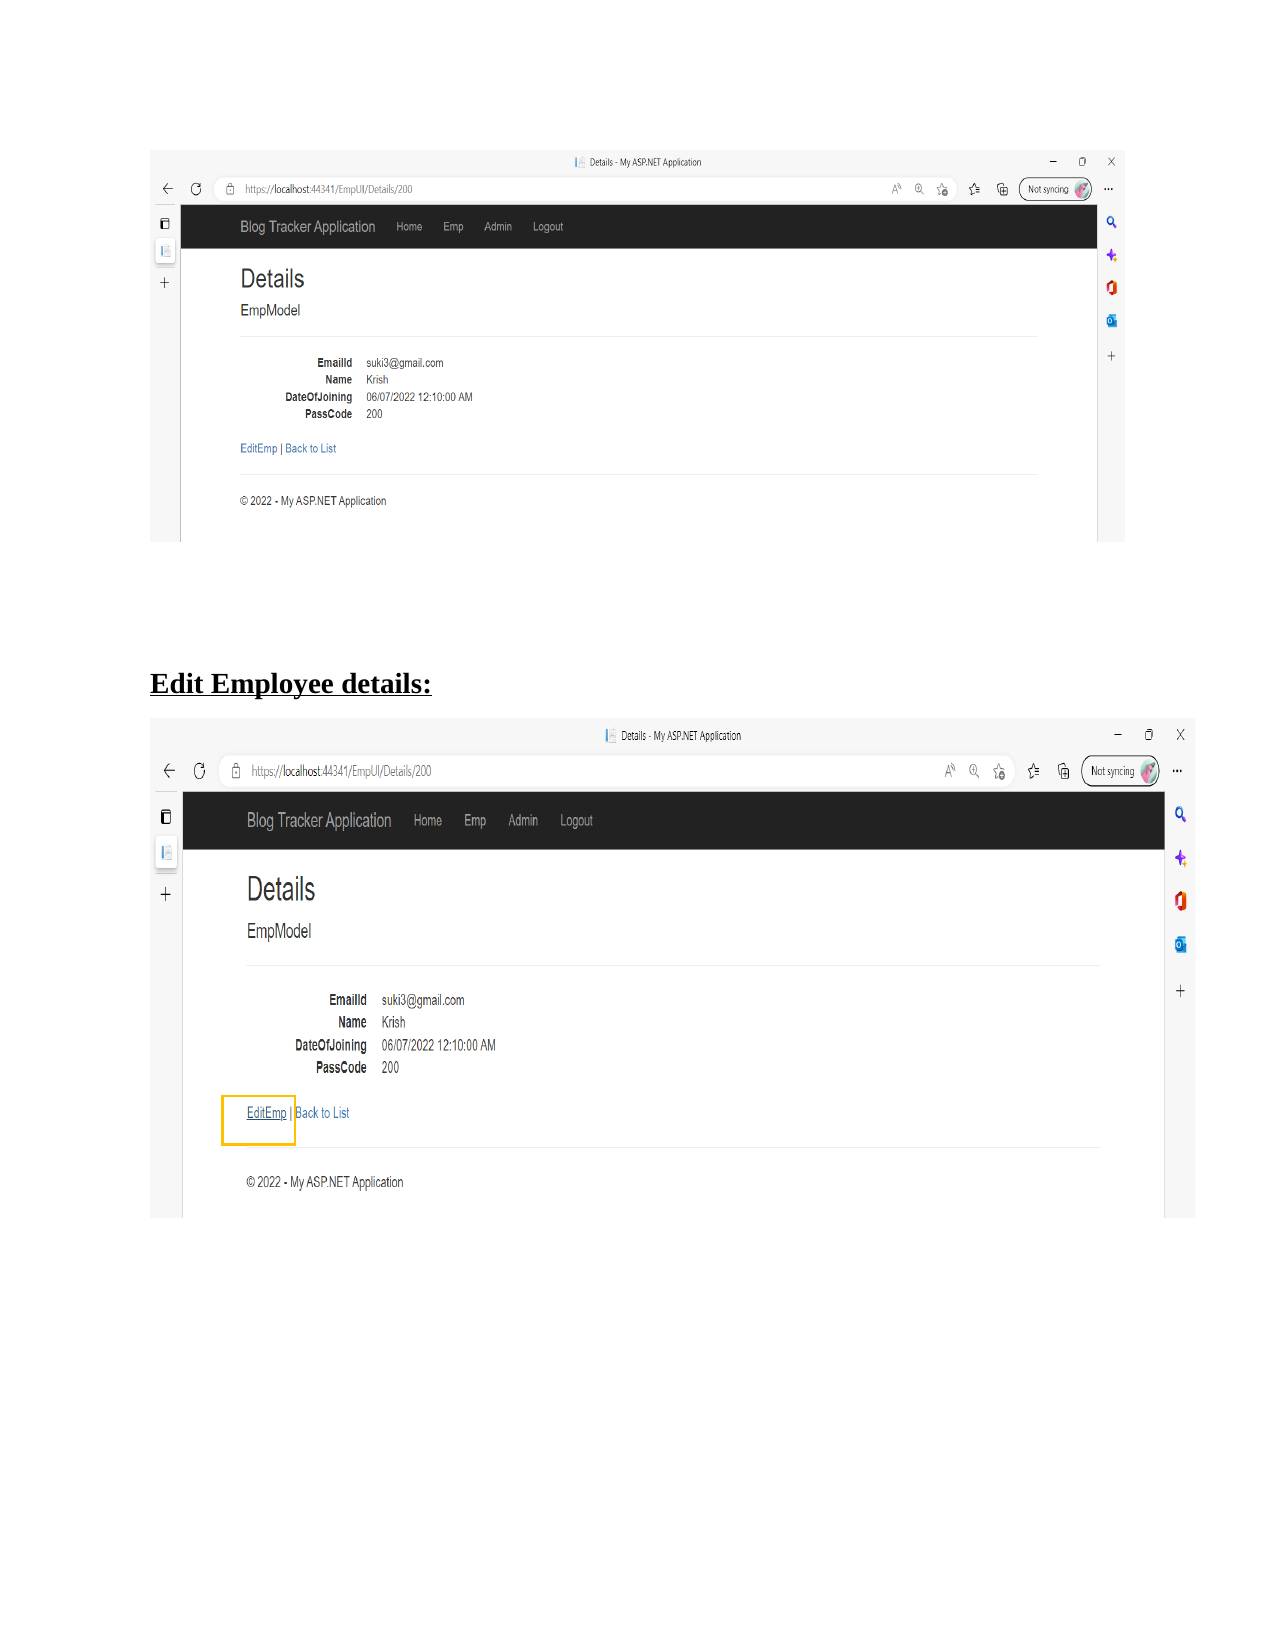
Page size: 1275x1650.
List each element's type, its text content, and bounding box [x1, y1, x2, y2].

picture [150, 718, 1196, 1218]
text Edit Employee details: [150, 666, 1125, 699]
picture [150, 150, 1125, 542]
